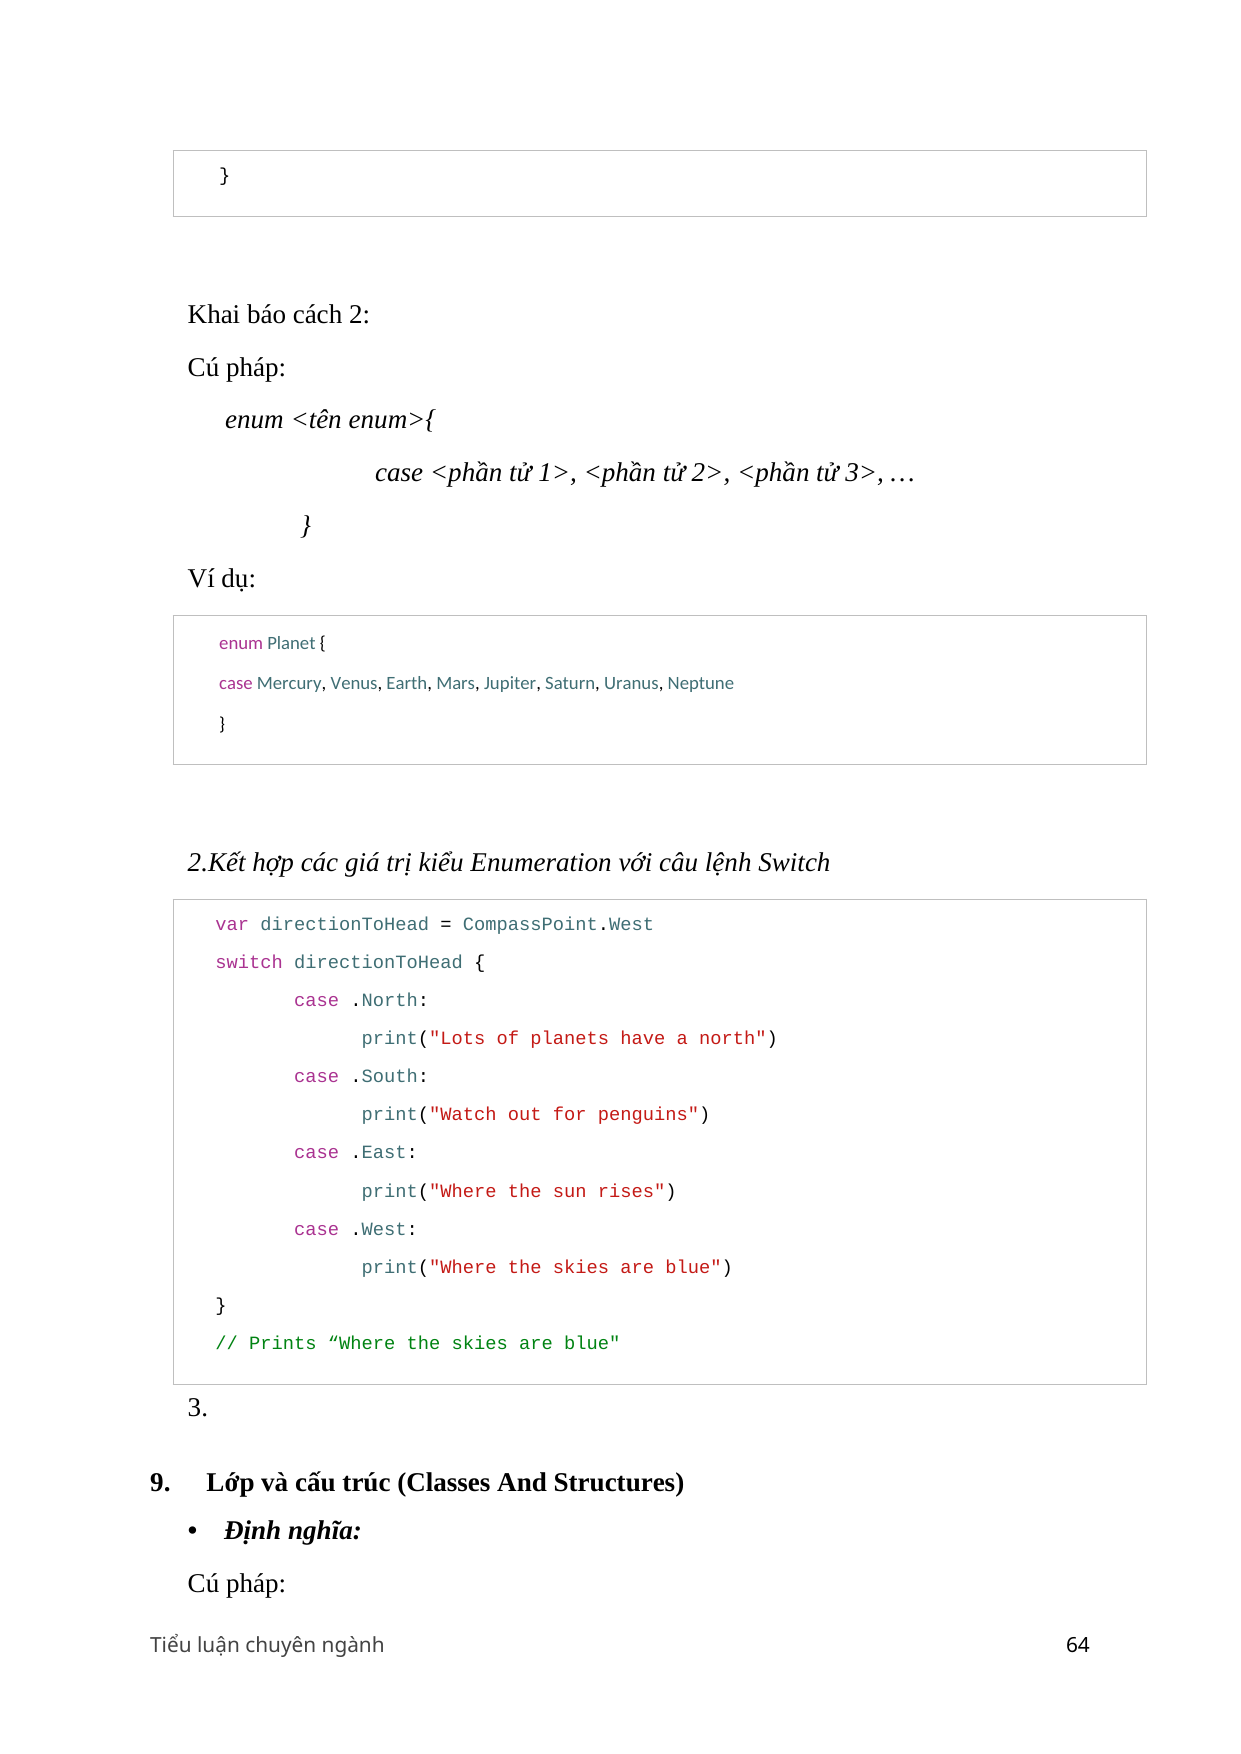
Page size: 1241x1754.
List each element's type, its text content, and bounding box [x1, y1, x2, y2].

text } [150, 509, 1090, 541]
text case <phần tử 1>, <phần tử 2>, <phần tử 3>, … [150, 457, 1090, 488]
text Ví dụ: [150, 562, 1090, 593]
table_header var directionToHead = CompassPoint.West switch directionToHead { case .North: print("Lots of planets have a north") case .South: print("Watch out for penguins") case .East: print("Where the sun rises") case .West: print("Where the skies are blue") } // Prints “Where the skies are blue" [174, 900, 1146, 1384]
text Cú pháp: [150, 1567, 1090, 1598]
text Cú pháp: [150, 351, 1090, 382]
list Kết hợp các giá trị kiểu Enumeration với câu lệnh Switch [187, 846, 1090, 877]
text enum <tên enum>{ [150, 404, 1090, 435]
list Lớp và cấu trúc (Classes And Structures) [150, 1466, 1090, 1497]
list Định nghĩa: [187, 1514, 1090, 1545]
table_header enum Planet { case Mercury, Venus, Earth, Mars, Jupiter, Saturn, Uranus, Neptune } [174, 616, 1146, 764]
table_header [174, 151, 1146, 216]
text Khai báo cách 2: [150, 298, 1090, 329]
